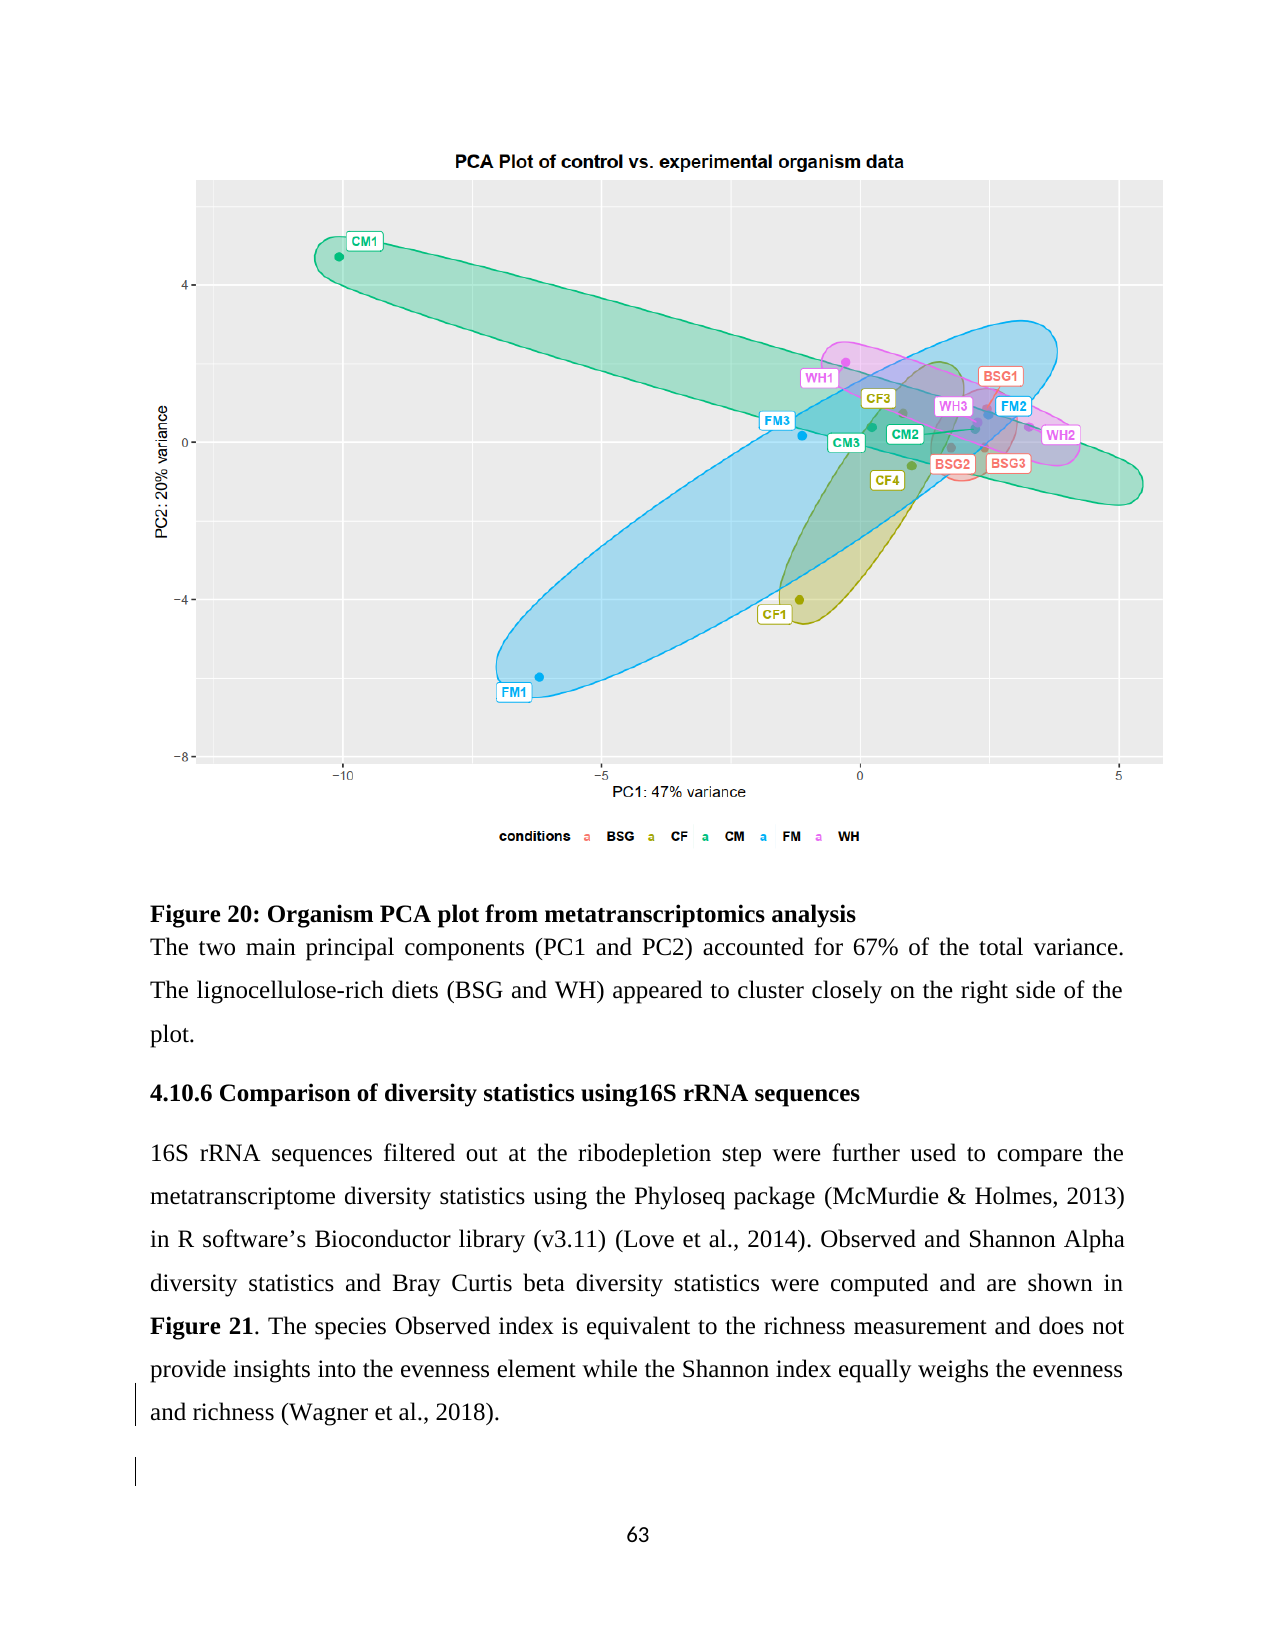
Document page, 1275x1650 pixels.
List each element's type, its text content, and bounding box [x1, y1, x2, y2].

picture [150, 150, 1167, 861]
text 16S rRNA sequences filtered out at the ribodepletion step were further used to compare the metatranscriptome diversity statistics using the Phyloseq package (McMurdie & Holmes, 2013) in R software’s Bioconductor library (v3.11) (Love et al., 2014). Observed and Shannon Alpha diversity statistics and Bray Curtis beta diversity statistics were computed and are shown in Figure 21. The species Observed index is equivalent to the richness measurement and does not provide insights into the evenness element while the Shannon index equally weighs the evenness and richness (Wagner et al., 2018). [150, 1138, 1125, 1426]
text 4.10.6 Comparison of diversity statistics using16S rRNA sequences [150, 1078, 1125, 1107]
text The two main principal components (PC1 and PC2) accounted for 67% of the total variance. The lignocellulose-rich diets (BSG and WH) appeared to cluster closely on the right side of the plot. [150, 932, 1125, 1047]
